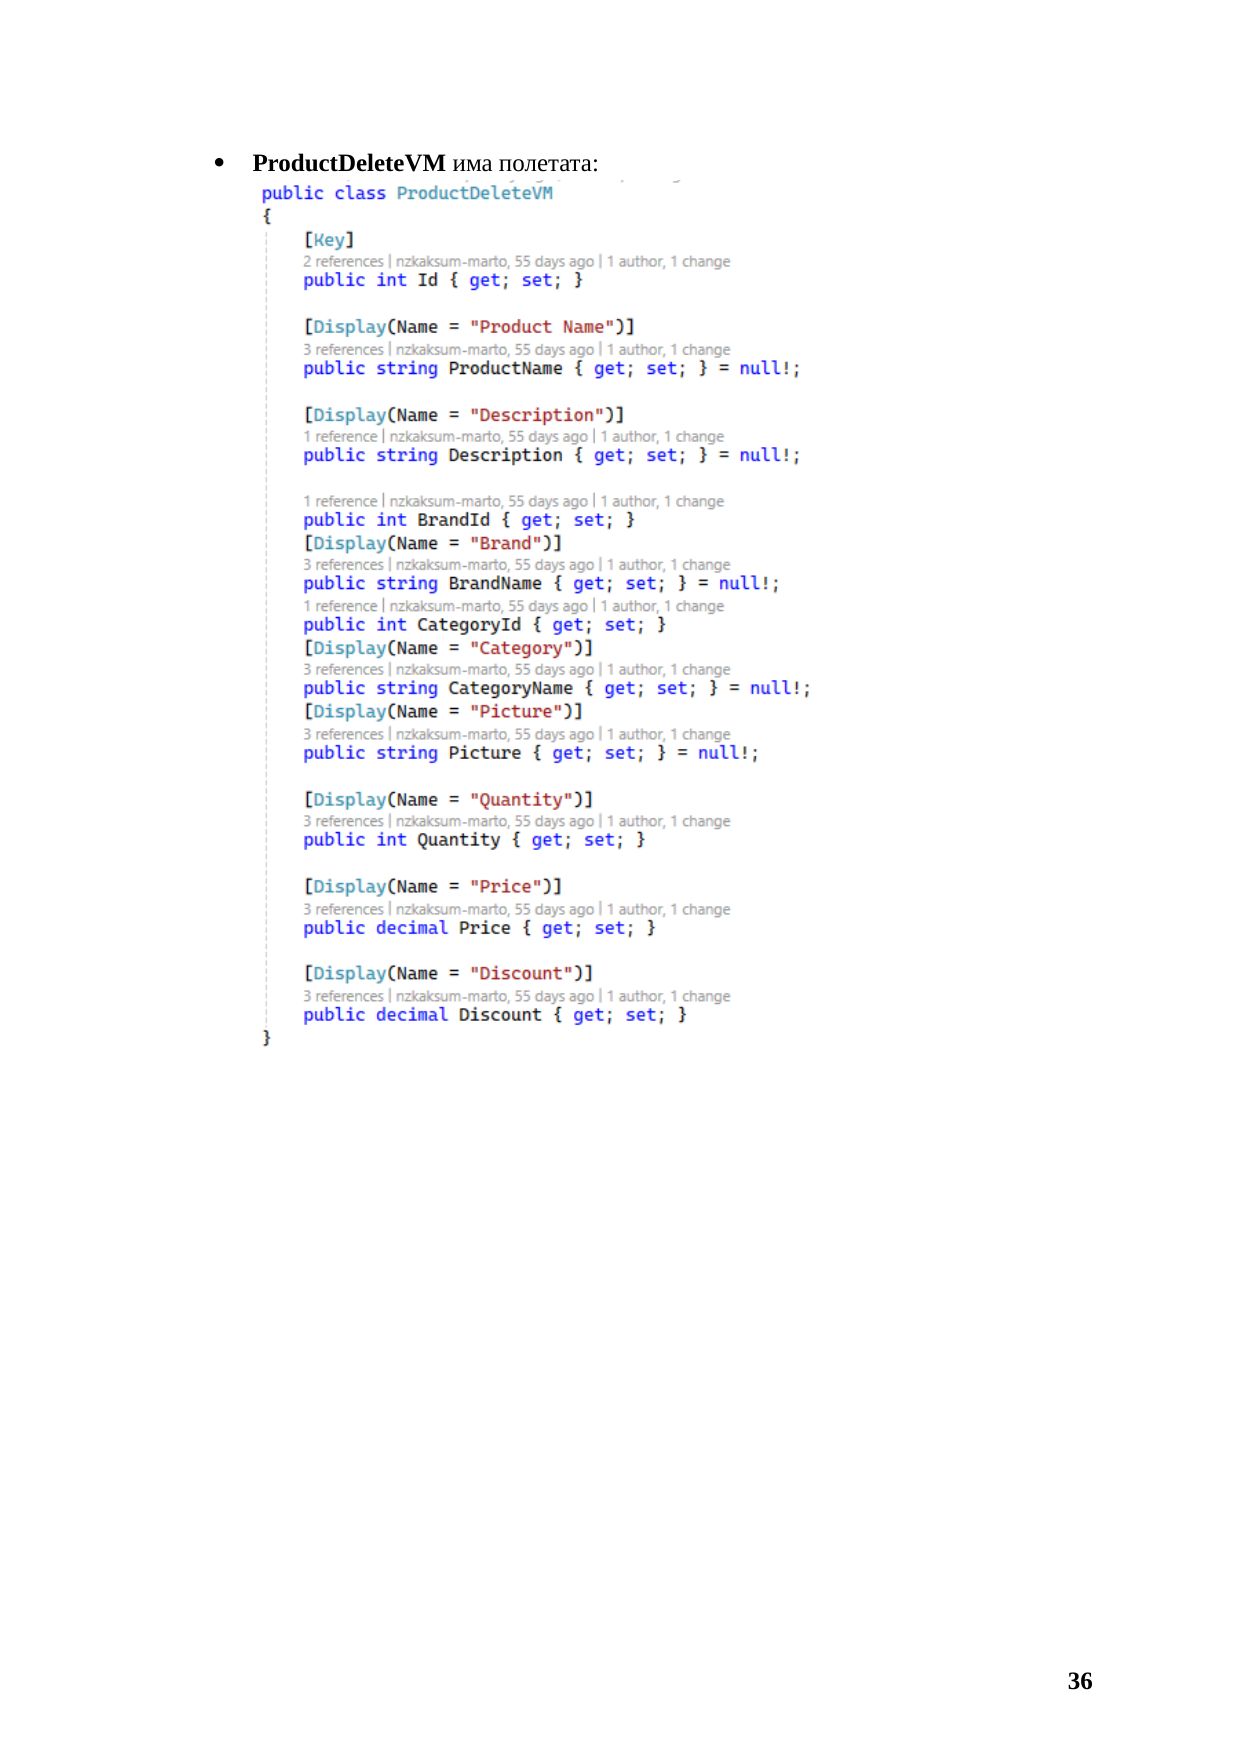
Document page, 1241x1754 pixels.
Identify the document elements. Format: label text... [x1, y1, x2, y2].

picture [252, 180, 821, 1054]
